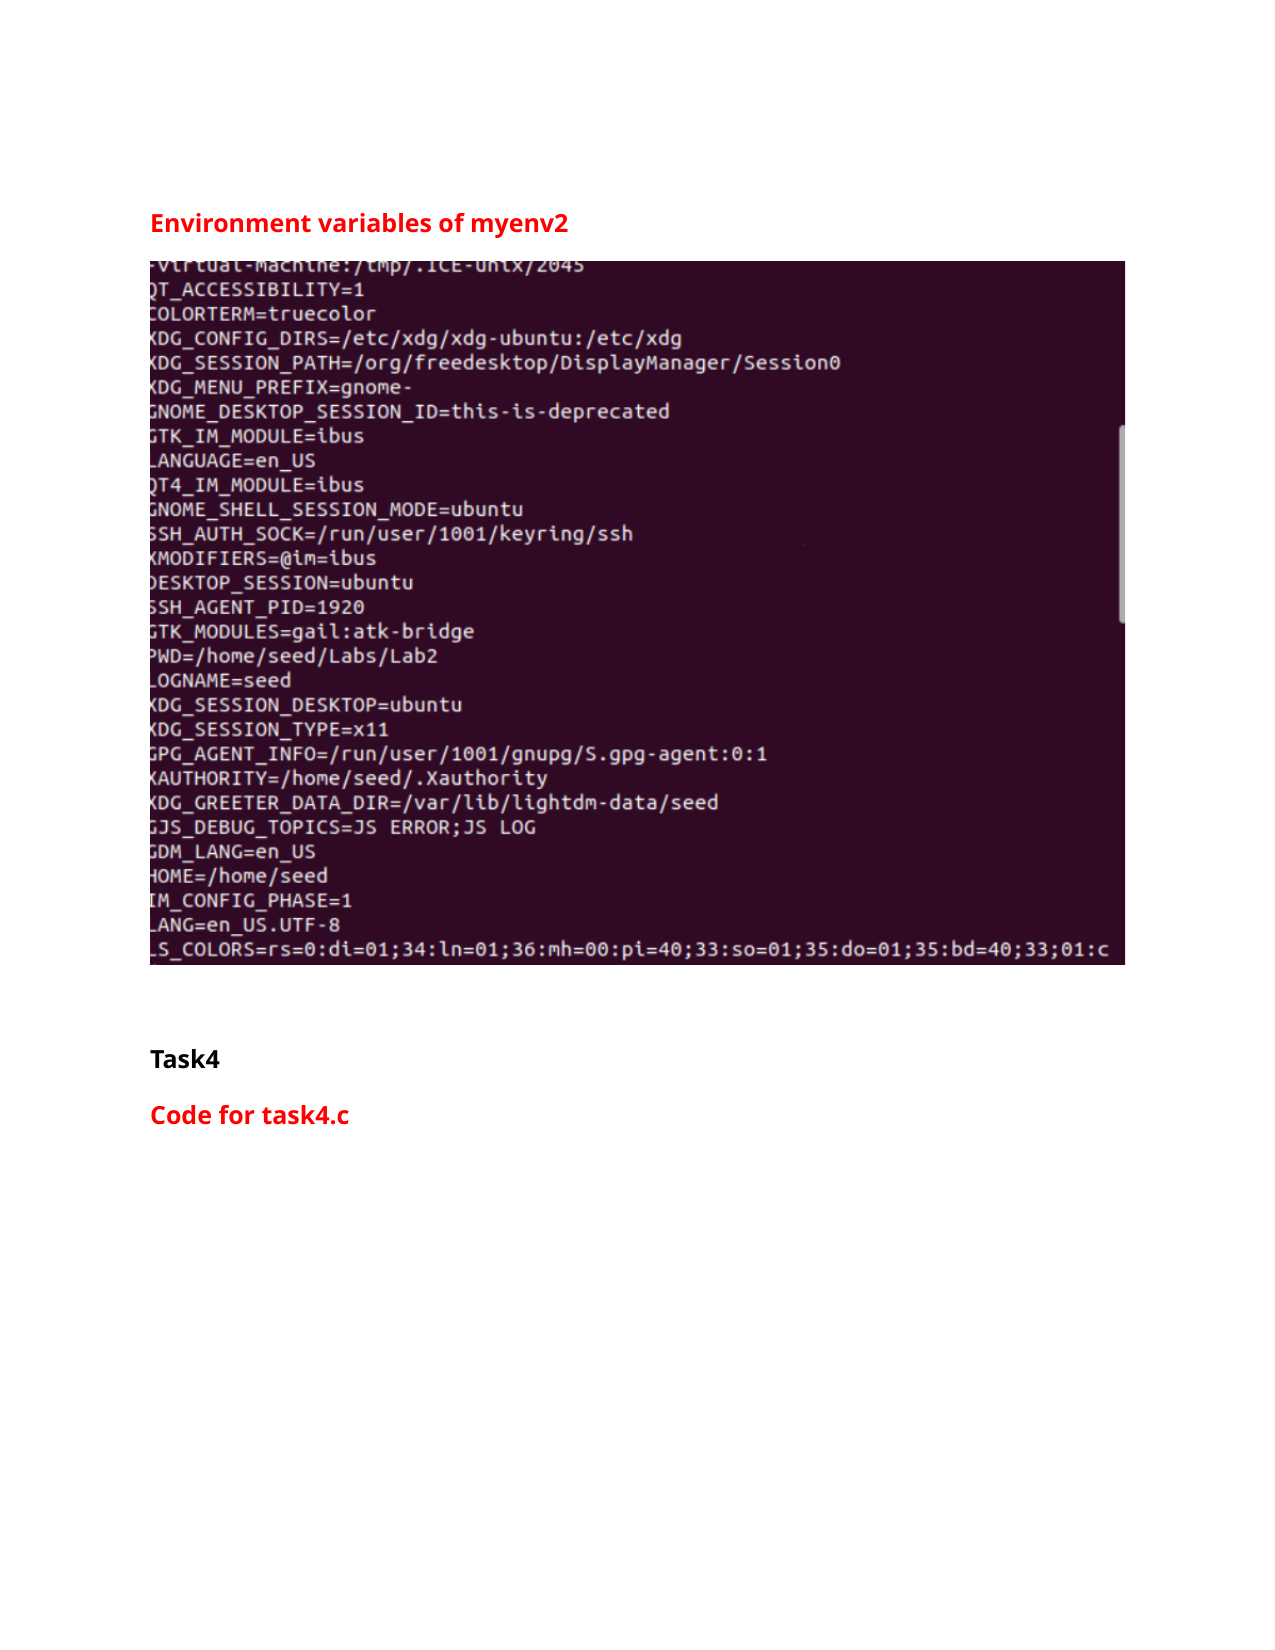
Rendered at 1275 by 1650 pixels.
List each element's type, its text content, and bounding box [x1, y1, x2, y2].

picture [150, 261, 1125, 965]
text Environment variables of myenv2 [150, 206, 1125, 240]
text Task4 [150, 1042, 1125, 1076]
text Code for task4.c [150, 1098, 1125, 1132]
